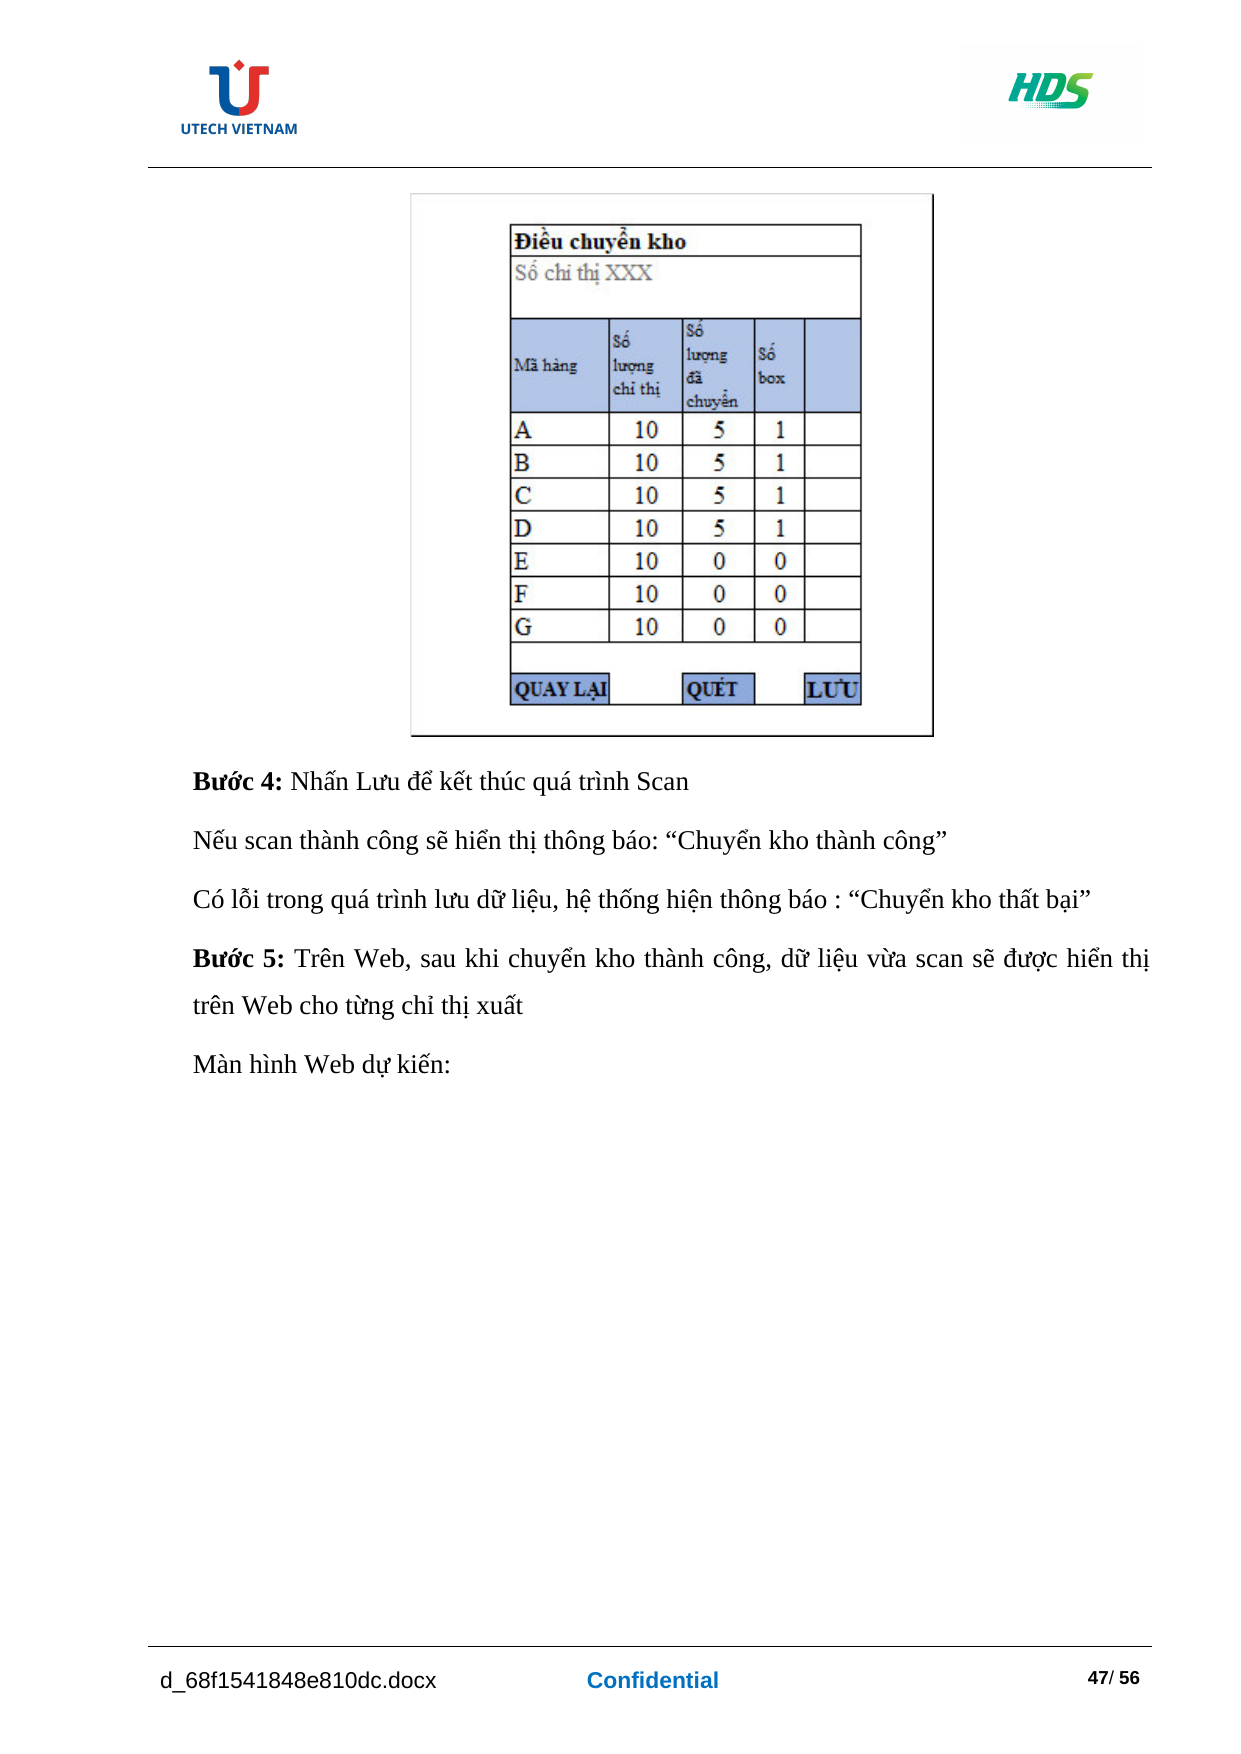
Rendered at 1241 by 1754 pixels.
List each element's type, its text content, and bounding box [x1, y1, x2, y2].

picture [175, 47, 301, 142]
text Bước 5: Trên Web, sau khi chuyển kho thành công, dữ liệu vừa scan sẽ được hiển thị trên Web cho từng chỉ thị xuất [193, 942, 1152, 1020]
text Bước 4: Nhấn Lưu để kết thúc quá trình Scan [193, 765, 1152, 796]
picture [960, 44, 1141, 144]
text Có lỗi trong quá trình lưu dữ liệu, hệ thống hiện thông báo : “Chuyển kho thất bại” [193, 883, 1152, 914]
picture [410, 193, 934, 737]
text Màn hình Web dự kiến: [193, 1048, 1152, 1079]
text Nếu scan thành công sẽ hiển thị thông báo: “Chuyển kho thành công” [193, 824, 1152, 855]
